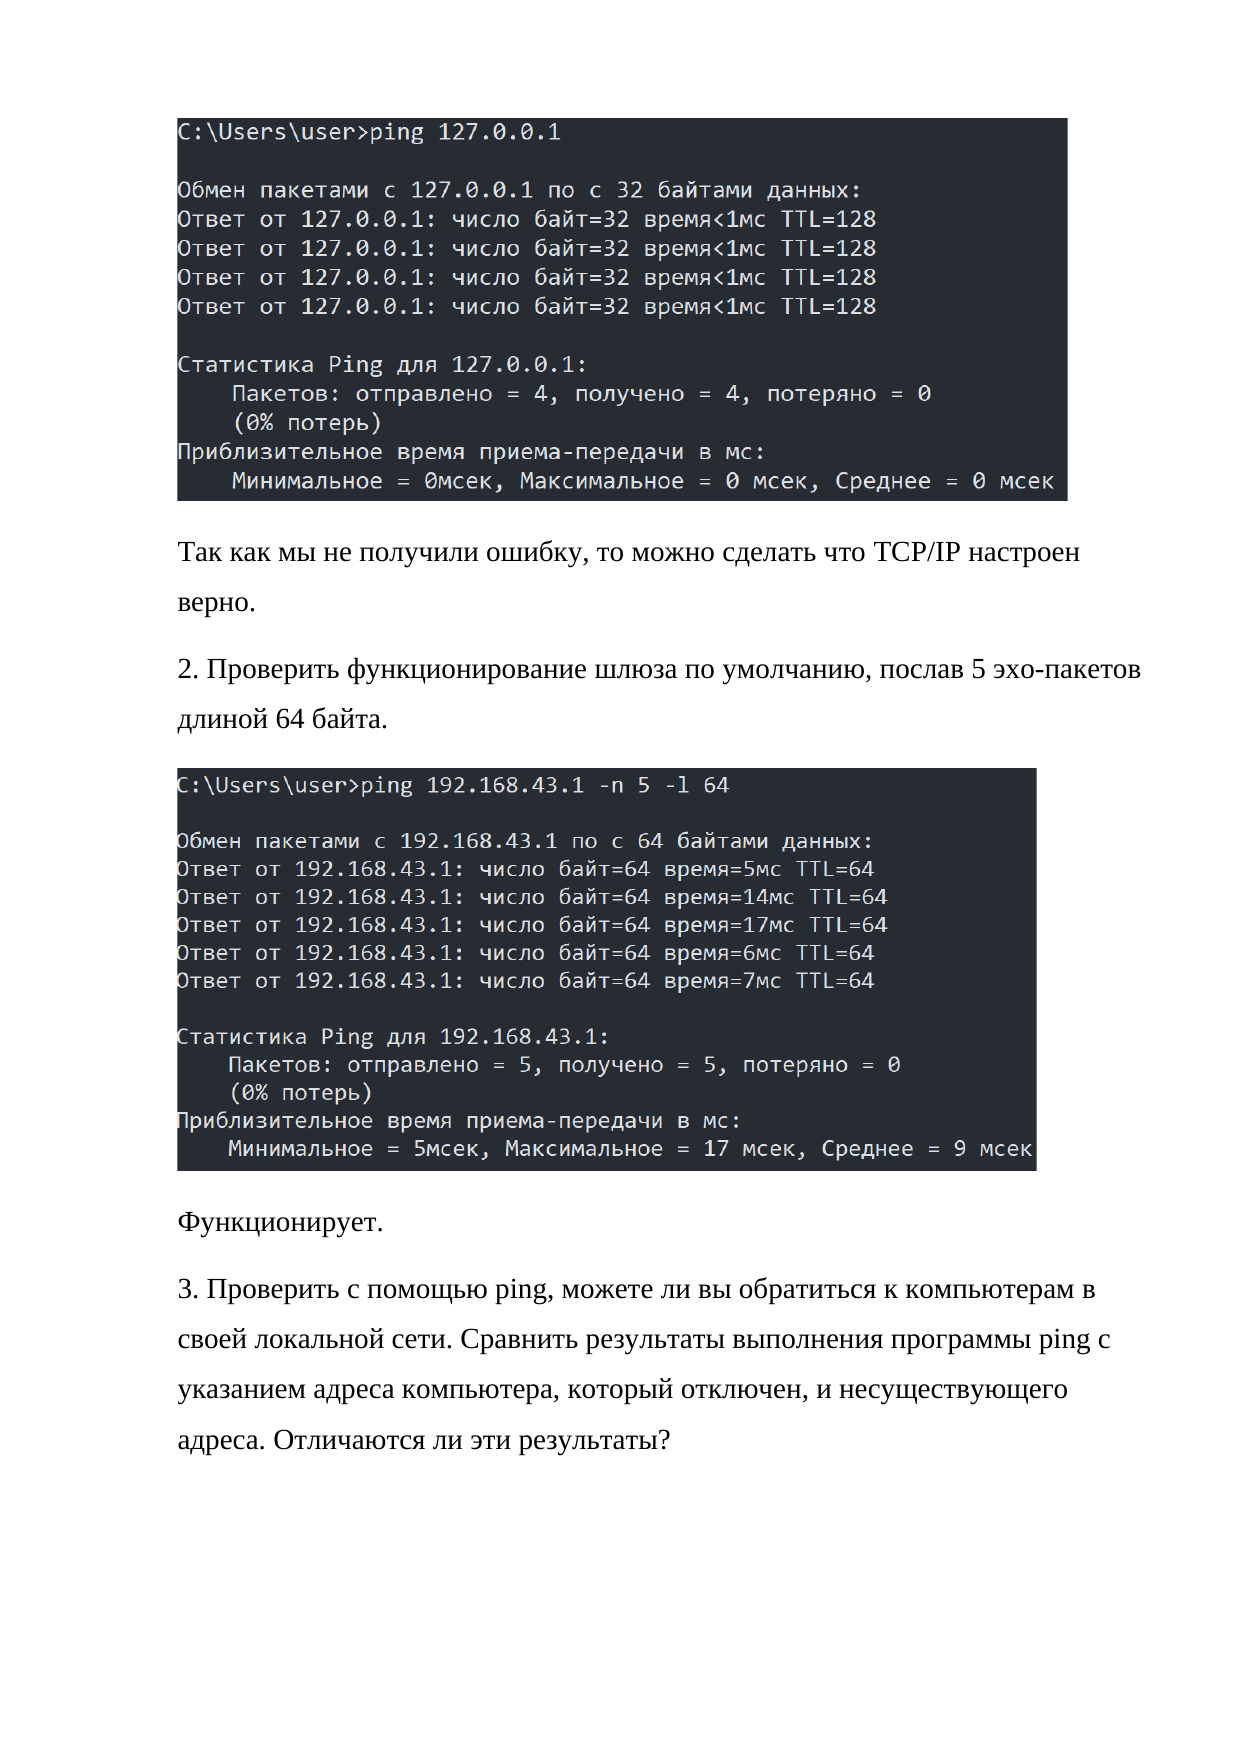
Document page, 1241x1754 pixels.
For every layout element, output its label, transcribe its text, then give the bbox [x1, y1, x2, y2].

text Функционирует. [177, 1204, 1152, 1237]
picture [177, 768, 1037, 1171]
text 3. Проверить с помощью ping, можете ли вы обратиться к компьютерам в своей локальной сети. Сравнить результаты выполнения программы ping с указанием адреса компьютера, который отключен, и несуществующего адреса. Отличаются ли эти результаты? [177, 1271, 1152, 1455]
text Так как мы не получили ошибку, то можно сделать что TCP/IP настроен верно. [177, 534, 1152, 617]
text 2. Проверить функционирование шлюза по умолчанию, послав 5 эхо-пакетов длиной 64 байта. [177, 651, 1152, 735]
picture [177, 118, 1068, 501]
